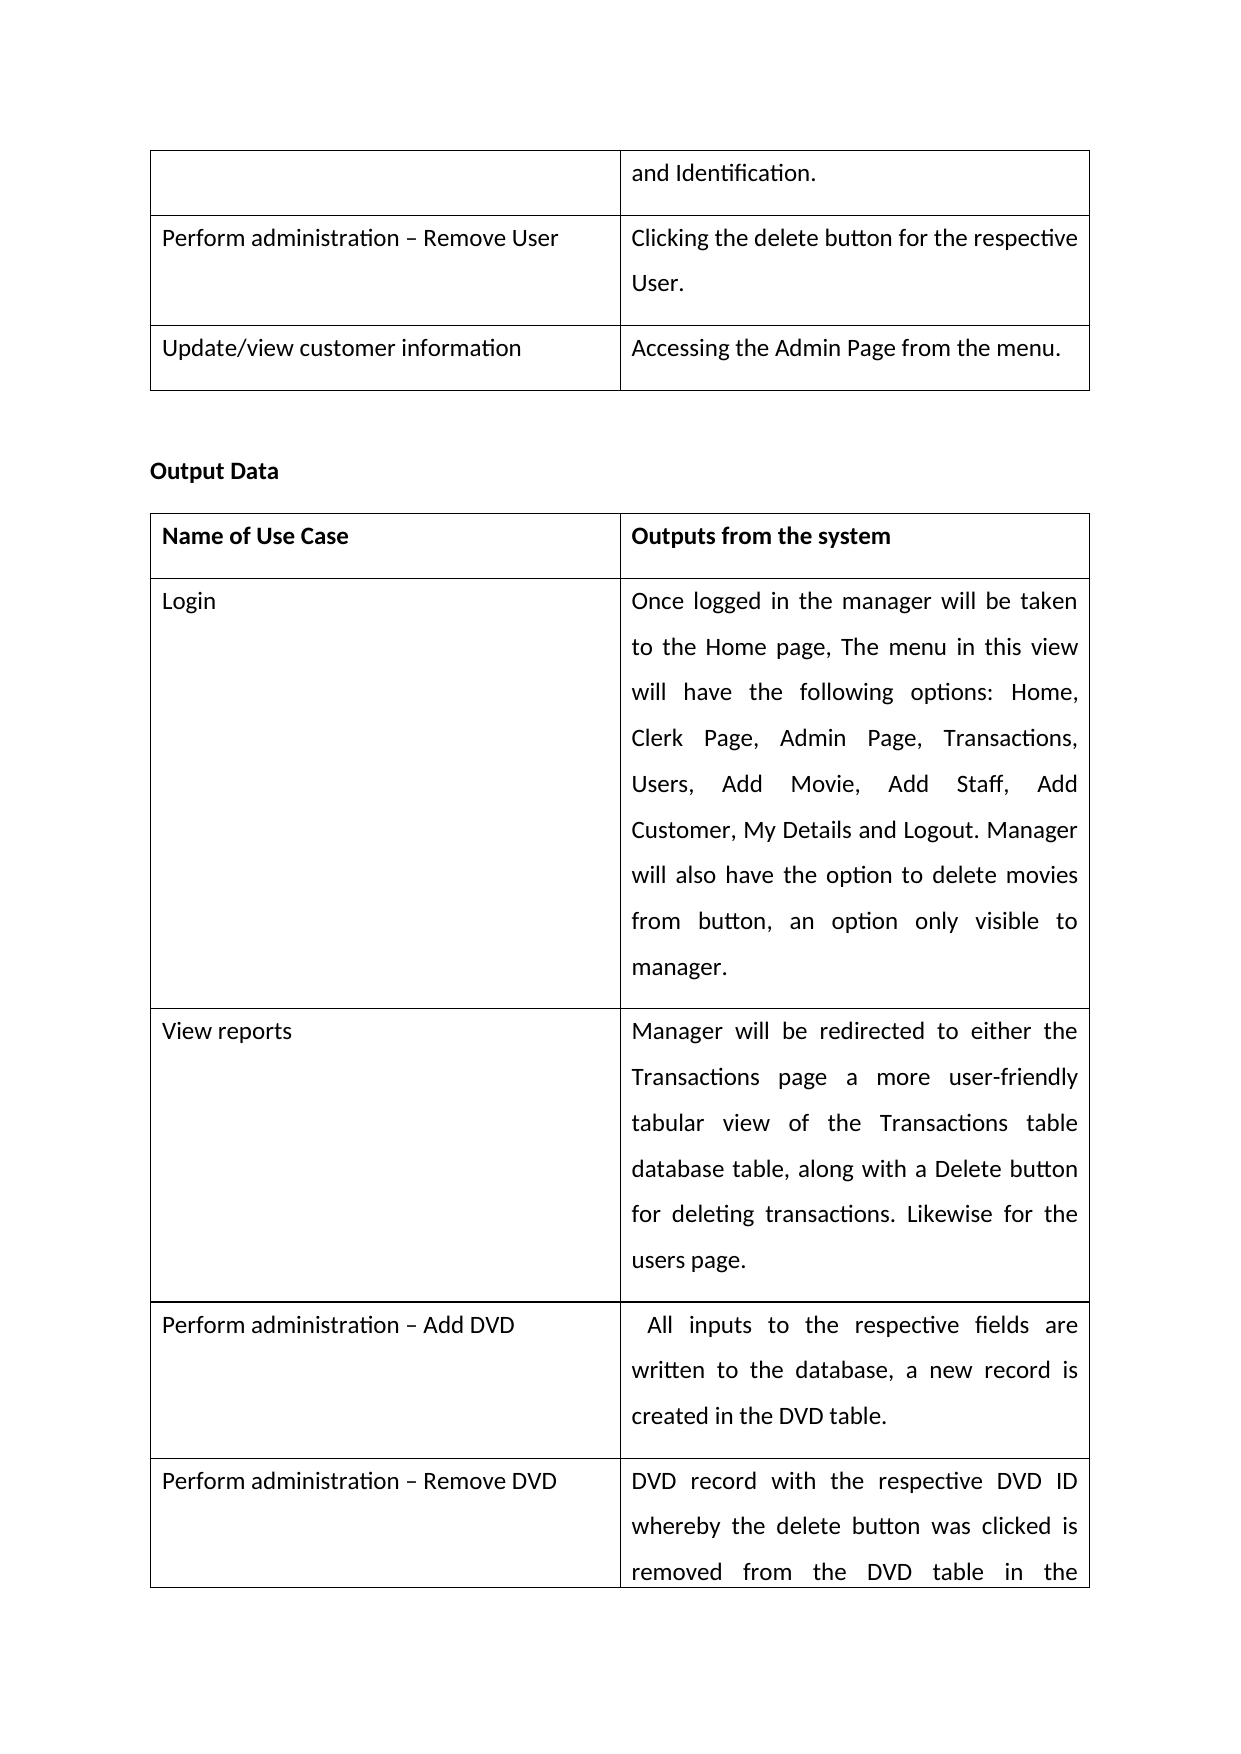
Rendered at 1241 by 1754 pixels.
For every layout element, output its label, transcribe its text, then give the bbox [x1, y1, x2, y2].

table_cell Update/view customer information [151, 326, 620, 389]
table_cell View reports [151, 1009, 620, 1301]
table_cell Login [151, 579, 620, 1008]
table_cell Once logged in the manager will be taken to the Home page, The menu in this view will have the following options: Home, Clerk Page, Admin Page, Transactions, Users, Add Movie, Add Staff, Add Customer, My Details and Logout. Manager will also have the option to delete movies from button, an option only visible to manager. [621, 579, 1089, 1008]
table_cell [621, 151, 1089, 214]
table_cell Perform administration – Remove User [151, 216, 620, 325]
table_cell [151, 1459, 620, 1587]
text Output Data [150, 455, 1090, 486]
table_cell All inputs to the respective fields are written to the database, a new record is created in the DVD table. [621, 1303, 1089, 1457]
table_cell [151, 151, 620, 214]
table_header Outputs from the system [621, 514, 1089, 578]
table_cell Manager will be redirected to either the Transactions page a more user-friendly tabular view of the Transactions table database table, along with a Delete button for deleting transactions. Likewise for the users page. [621, 1009, 1089, 1301]
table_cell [621, 1459, 1089, 1587]
table_cell Perform administration – Add DVD [151, 1303, 620, 1457]
table_header Name of Use Case [151, 514, 620, 578]
table_cell Accessing the Admin Page from the menu. [621, 326, 1089, 389]
table_cell Clicking the delete button for the respective User. [621, 216, 1089, 325]
